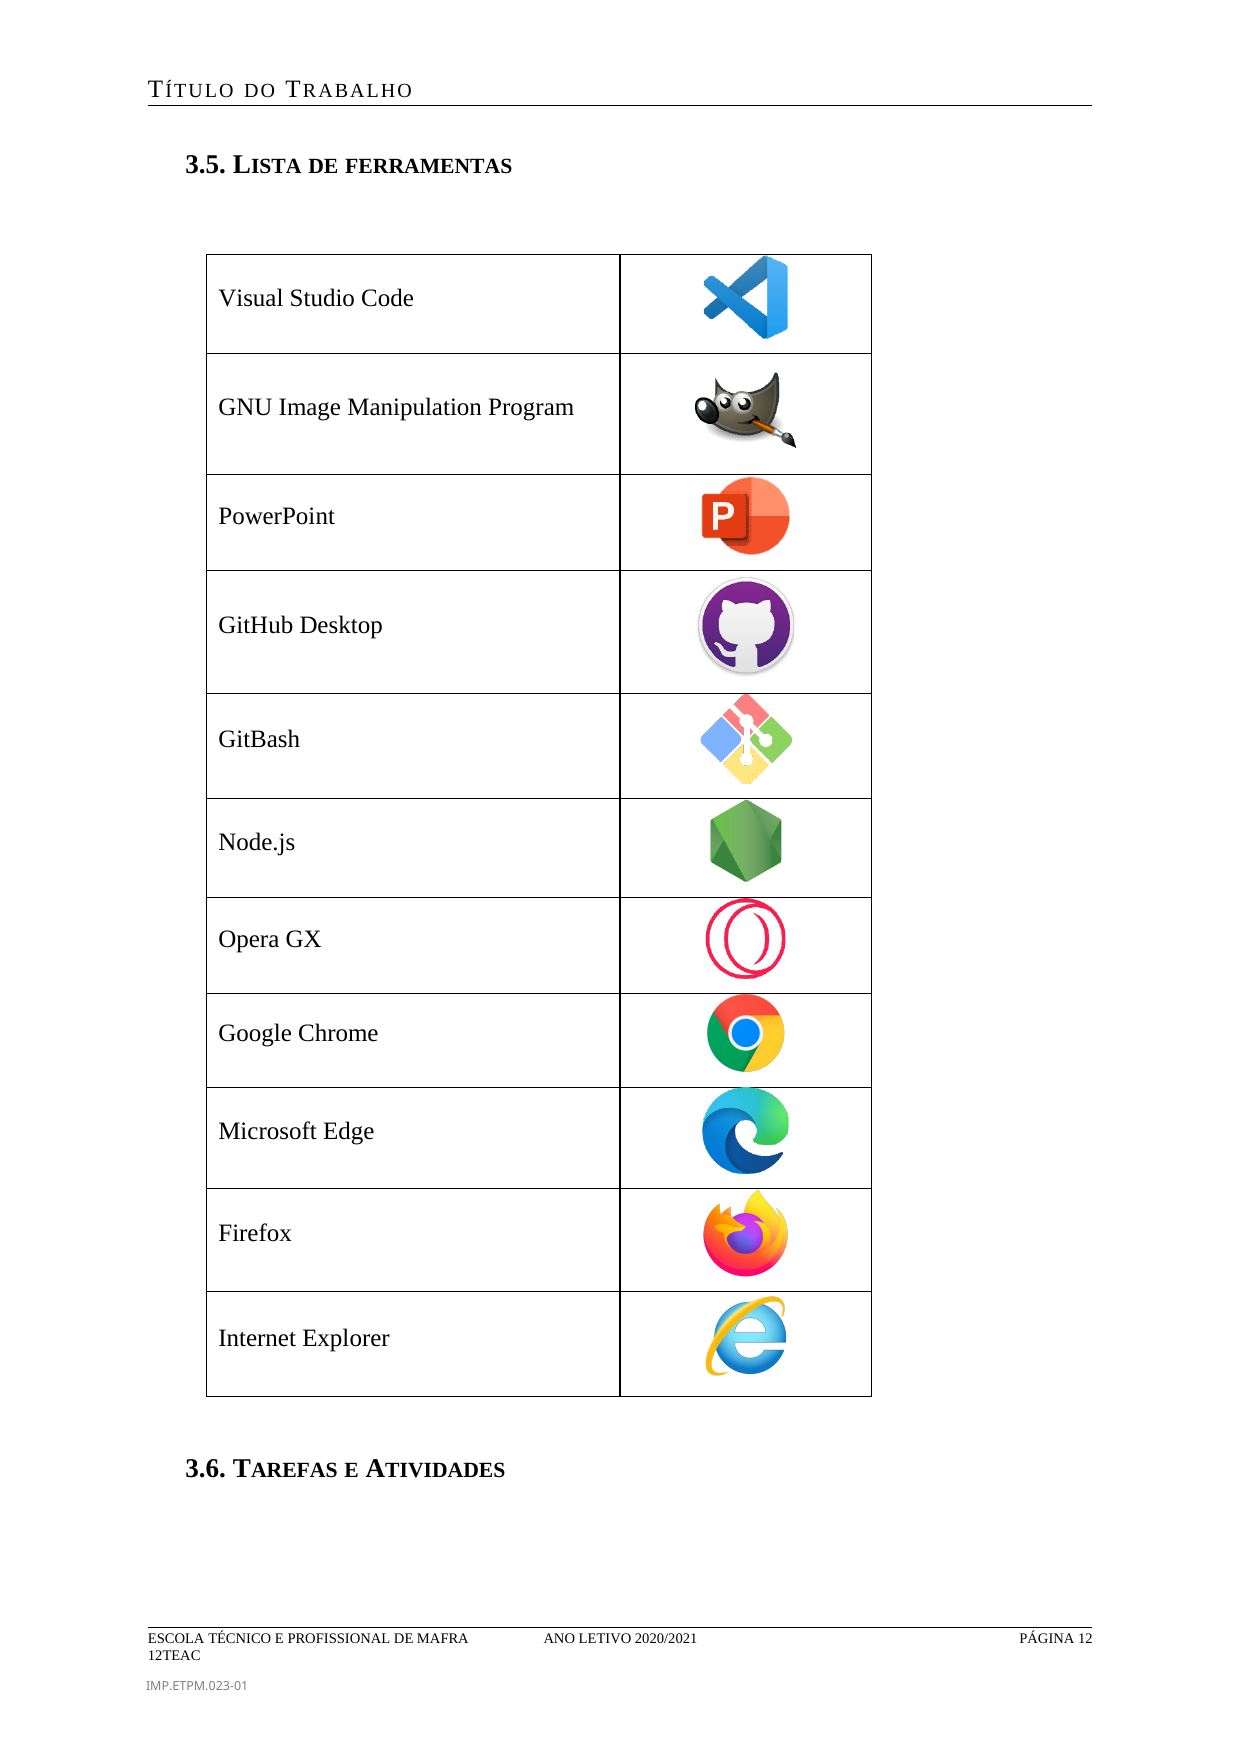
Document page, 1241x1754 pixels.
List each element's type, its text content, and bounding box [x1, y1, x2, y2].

table_cell GNU Image Manipulation Program [207, 354, 619, 473]
table_cell Firefox [207, 1189, 619, 1291]
picture [696, 571, 795, 679]
table_cell [621, 694, 871, 798]
table_cell Google Chrome [207, 994, 619, 1087]
picture [699, 693, 793, 784]
table_cell [621, 354, 871, 473]
table_cell Microsoft Edge [207, 1088, 619, 1188]
table_cell [621, 571, 871, 693]
picture [710, 799, 782, 883]
picture [702, 1087, 789, 1174]
table_cell [621, 1088, 871, 1188]
table_cell [621, 1292, 871, 1396]
table_cell GitHub Desktop [207, 571, 619, 693]
table_cell [621, 475, 871, 570]
table_cell Node.js [207, 799, 619, 897]
picture [704, 1292, 787, 1382]
subtitle Tarefas e Atividades [185, 1452, 1092, 1483]
table_cell Internet Explorer [207, 1292, 619, 1396]
table_cell [621, 994, 871, 1087]
picture [705, 898, 786, 979]
table_header Visual Studio Code [207, 255, 619, 353]
picture [701, 474, 791, 556]
picture [693, 354, 799, 460]
table_header [621, 255, 871, 353]
table_cell [621, 898, 871, 993]
table_cell GitBash [207, 694, 619, 798]
picture [702, 1189, 789, 1277]
picture [706, 993, 786, 1073]
subtitle Lista de ferramentas [185, 148, 1092, 179]
table_cell PowerPoint [207, 475, 619, 570]
table_cell Opera GX [207, 898, 619, 993]
picture [703, 255, 788, 339]
table_cell [621, 1189, 871, 1291]
table_cell [621, 799, 871, 897]
